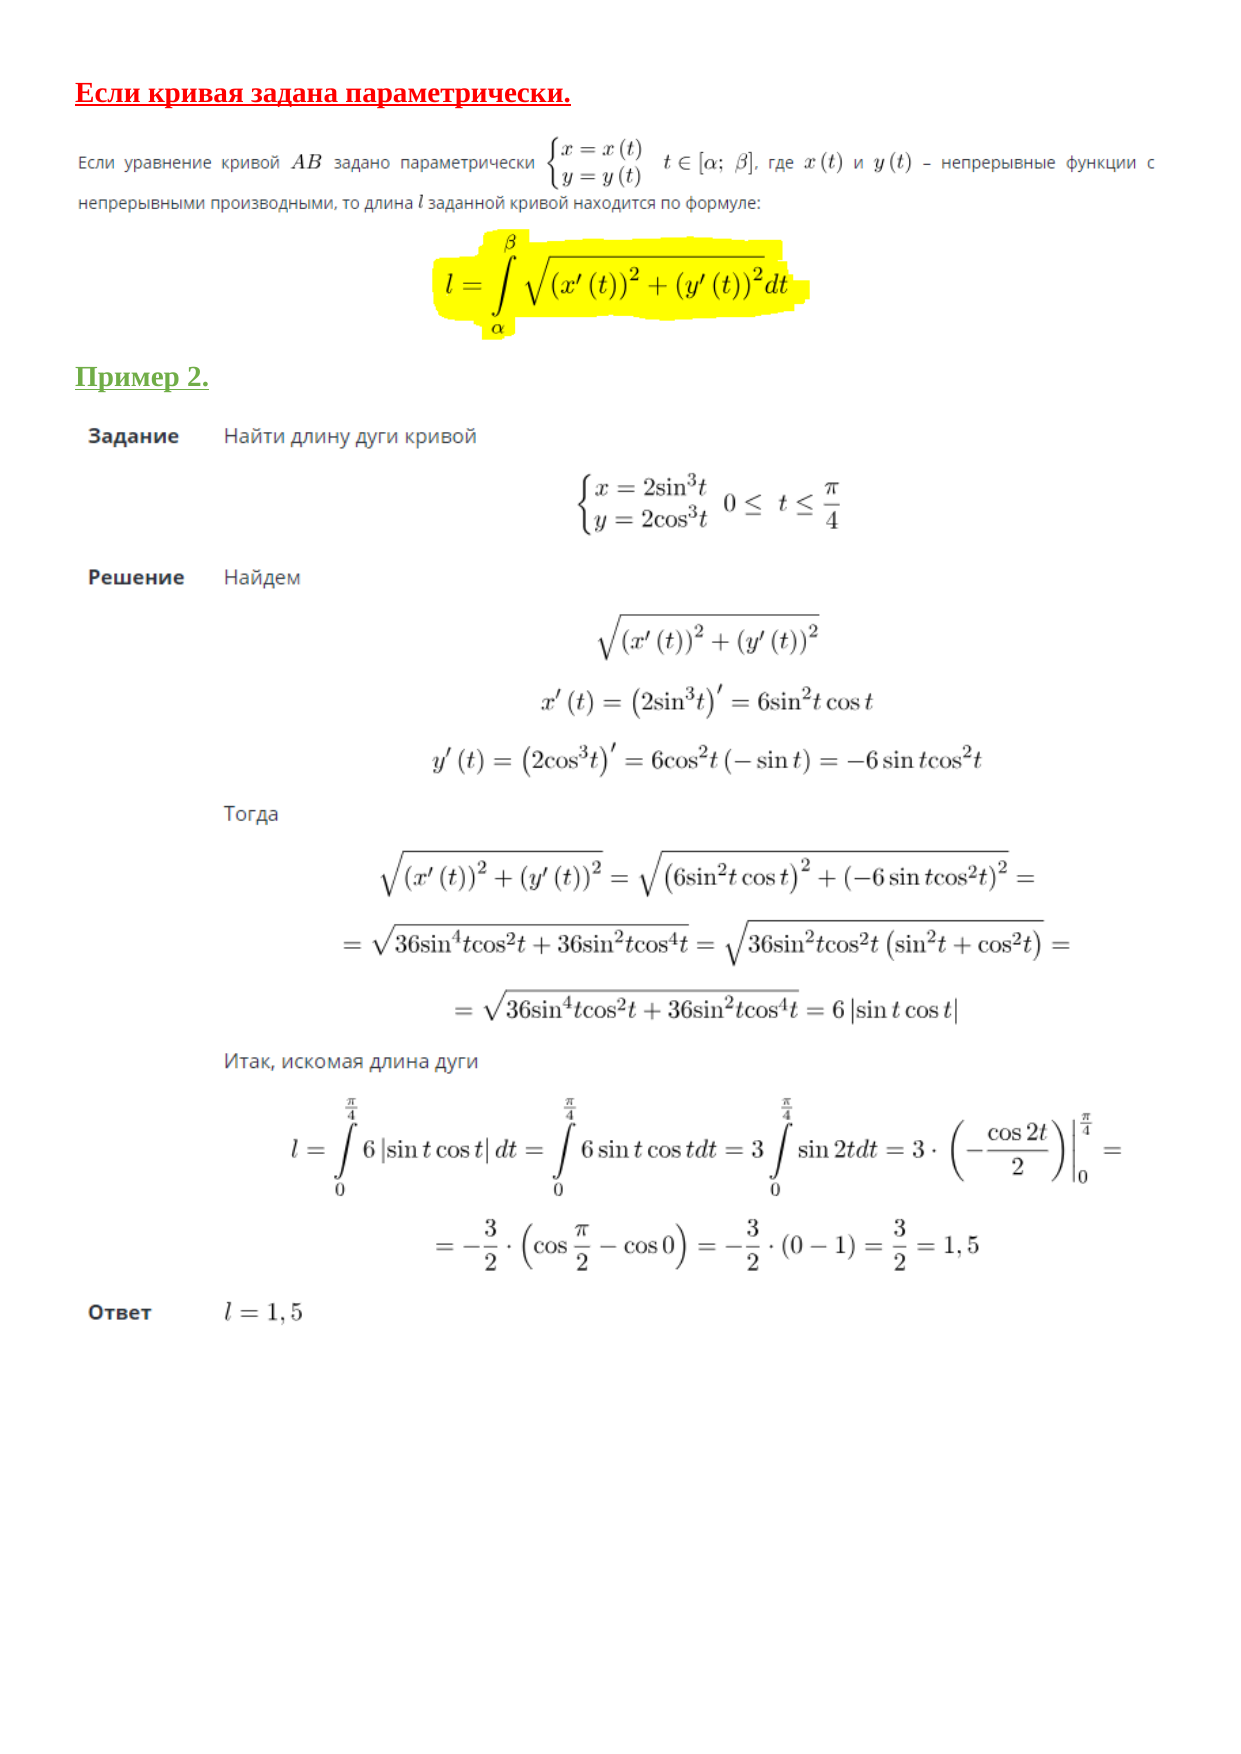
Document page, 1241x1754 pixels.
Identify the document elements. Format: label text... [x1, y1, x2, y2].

picture [75, 127, 1166, 341]
text Пример 2. [75, 359, 1165, 393]
picture [75, 412, 1166, 1332]
text Если кривая задана параметрически. [75, 75, 1165, 108]
